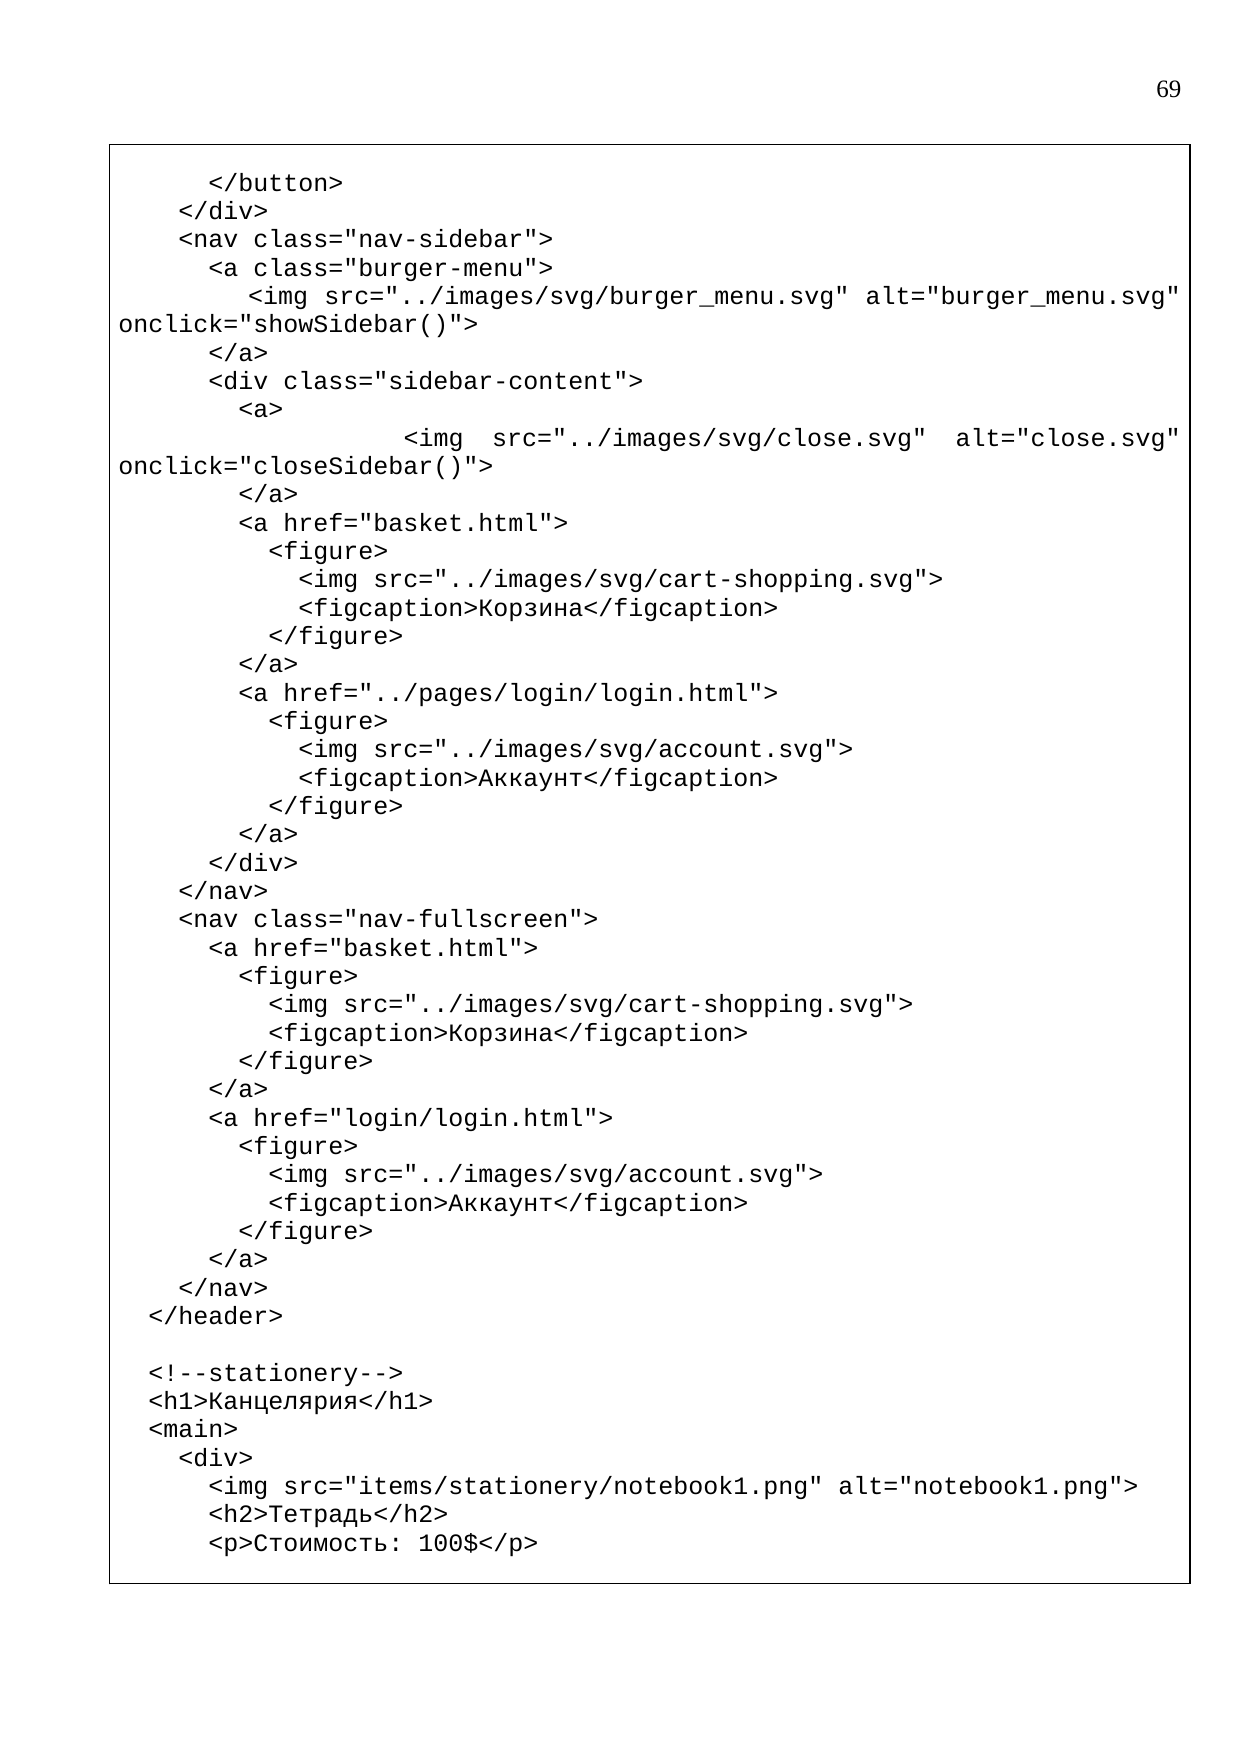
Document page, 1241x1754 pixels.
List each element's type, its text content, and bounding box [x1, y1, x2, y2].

text </figure> [118, 1048, 1181, 1077]
text <nav class="nav-fullscreen"> [118, 907, 1181, 935]
text <figcaption>Корзина</figcaption> [118, 1020, 1181, 1048]
text <div> [118, 1445, 1181, 1473]
text </figure> [118, 793, 1181, 822]
text </a> [118, 340, 1181, 368]
text <figure> [118, 1133, 1181, 1162]
text <img src="../images/svg/close.svg" alt="close.svg" onclick="closeSidebar()"> [118, 425, 1181, 482]
text </figure> [118, 623, 1181, 652]
text <a href="../pages/login/login.html"> [118, 680, 1181, 708]
text <!--stationery--> [118, 1360, 1181, 1388]
text <a href="basket.html"> [118, 935, 1181, 963]
text <img src="../images/svg/cart-shopping.svg"> [118, 567, 1181, 595]
text </figure> [118, 1218, 1181, 1247]
text <img src="../images/svg/account.svg"> [118, 737, 1181, 765]
text <div class="sidebar-content"> [118, 368, 1181, 397]
text <figure> [118, 963, 1181, 992]
text <img src="../images/svg/cart-shopping.svg"> [118, 992, 1181, 1020]
text <figure> [118, 708, 1181, 737]
text <p>Стоимость: 100$</p> [110, 1504, 1189, 1583]
text <a> [118, 397, 1181, 425]
text <h1>Канцелярия</h1> [118, 1388, 1181, 1417]
text </a> [118, 482, 1181, 510]
text <figure> [118, 538, 1181, 567]
text </button> [110, 145, 1189, 198]
text <a href="login/login.html"> [118, 1105, 1181, 1133]
text </a> [118, 1077, 1181, 1105]
text </a> [118, 652, 1181, 680]
text <nav class="nav-sidebar"> [118, 227, 1181, 255]
text <figcaption>Корзина</figcaption> [118, 595, 1181, 623]
text </header> [118, 1303, 1181, 1332]
text </nav> [118, 1275, 1181, 1303]
text <img src="items/stationery/notebook1.png" alt="notebook1.png"> [118, 1473, 1181, 1502]
text </a> [118, 1247, 1181, 1275]
text </div> [118, 198, 1181, 227]
text <img src="../images/svg/burger_menu.svg" alt="burger_menu.svg" onclick="showSidebar()"> [118, 283, 1181, 340]
text <main> [118, 1417, 1181, 1445]
text <a href="basket.html"> [118, 510, 1181, 538]
text </div> [118, 850, 1181, 878]
text </nav> [118, 878, 1181, 907]
text <figcaption>Аккаунт</figcaption> [118, 765, 1181, 793]
text <figcaption>Аккаунт</figcaption> [118, 1190, 1181, 1218]
text </a> [118, 822, 1181, 850]
text <img src="../images/svg/account.svg"> [118, 1162, 1181, 1190]
text <a class="burger-menu"> [118, 255, 1181, 283]
